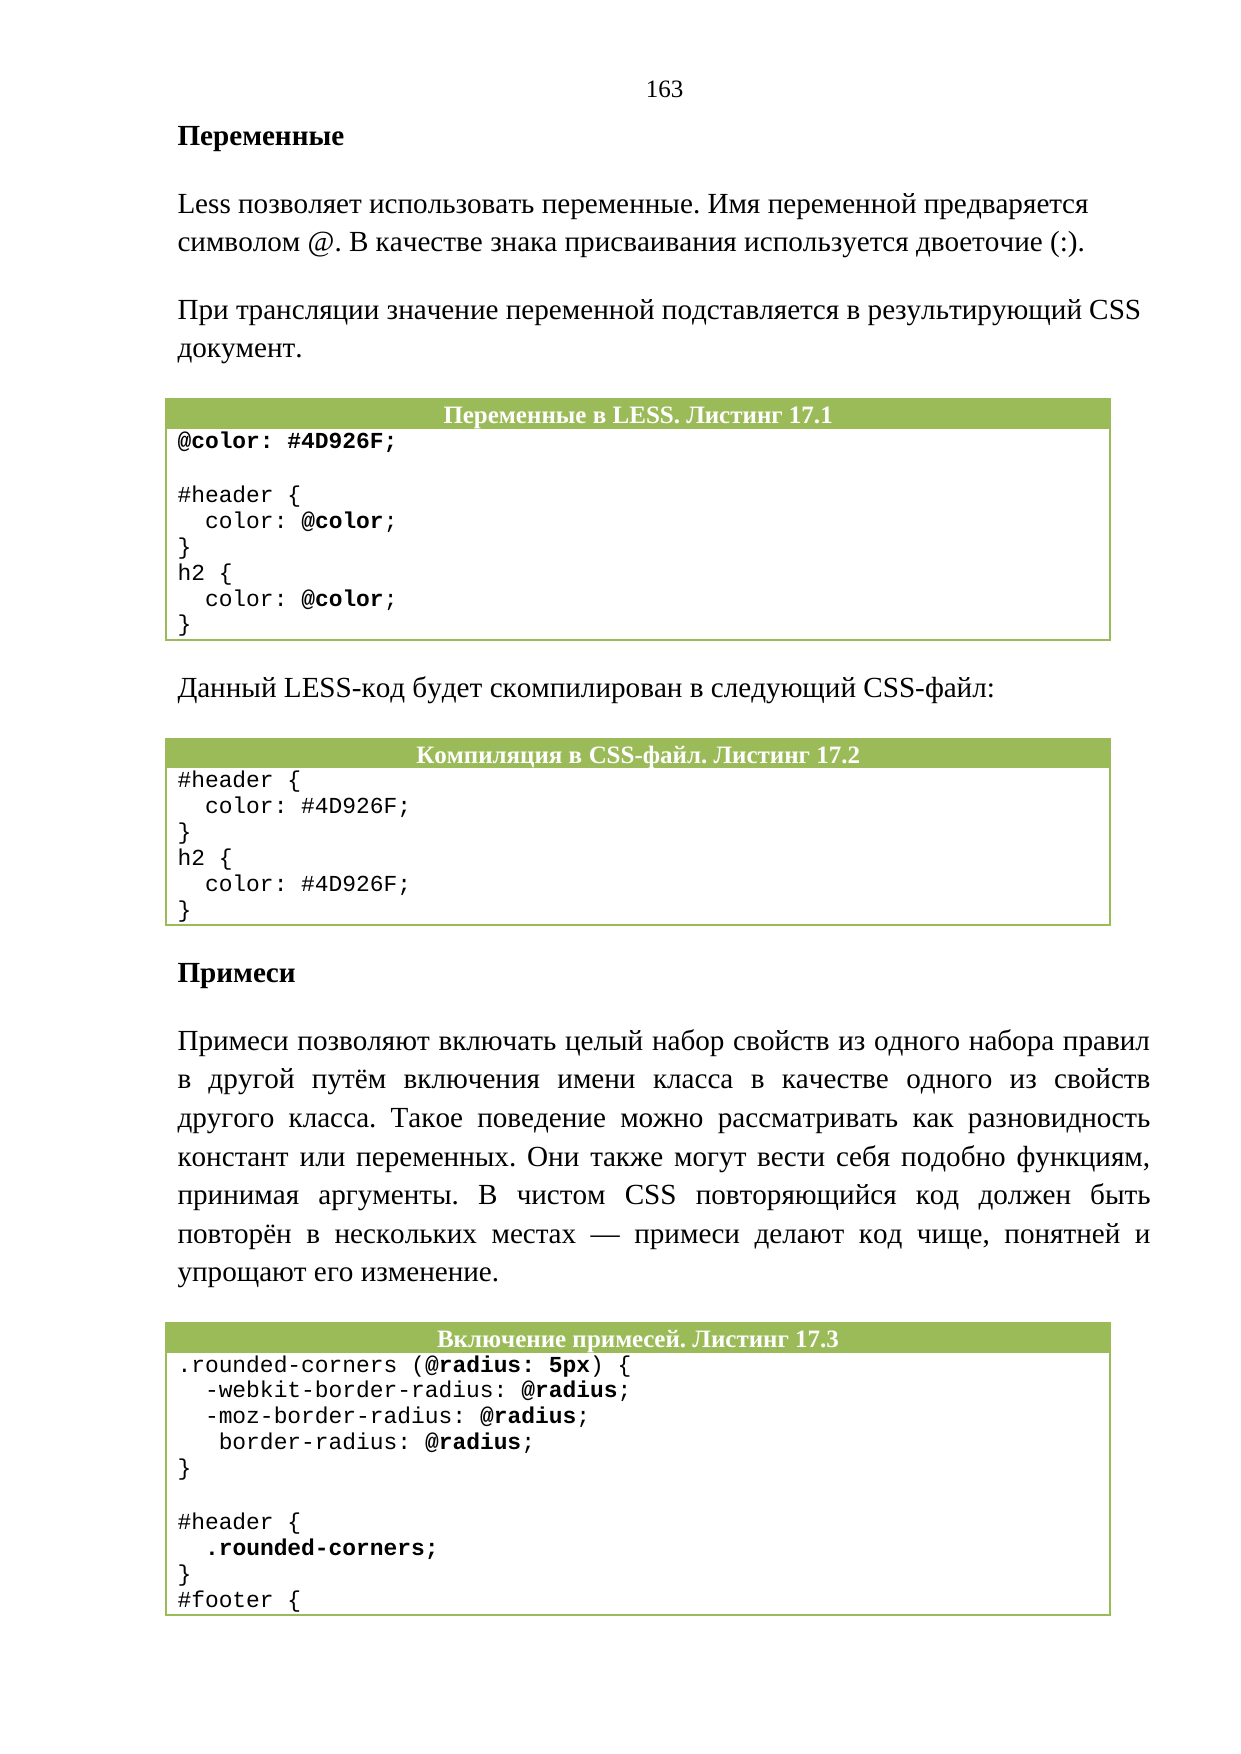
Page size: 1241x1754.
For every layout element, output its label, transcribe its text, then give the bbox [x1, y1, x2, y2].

text Примеси [177, 955, 1152, 989]
text При трансляции значение переменной подставляется в результирующий CSS документ. [177, 292, 1152, 364]
table_header Переменные в LESS. Листинг 17.1 [167, 400, 1109, 429]
text Данный LESS-код будет скомпилирован в следующий CSS-файл: [177, 670, 1152, 703]
table_cell #header { color: #4D926F; } h2 { color: #4D926F; } [167, 769, 1109, 924]
table_cell @color: #4D926F; #header { color: @color; } h2 { color: @color; } [167, 429, 1109, 639]
table_header Компиляция в CSS-файл. Листинг 17.2 [167, 740, 1109, 768]
table_header Включение примесей. Листинг 17.3 [167, 1324, 1109, 1353]
text Переменные [177, 118, 1152, 152]
text Примеси позволяют включать целый набор свойств из одного набора правил в другой путём включения имени класса в качестве одного из свойств другого класса. Такое поведение можно рассматривать как разновидность констант или переменных. Они также могут вести себя подобно функциям, принимая аргументы. В чистом CSS повторяющийся код должен быть повторён в нескольких местах — примеси делают код чище, понятней и упрощают его изменение. [177, 1023, 1152, 1288]
text Less позволяет использовать переменные. Имя переменной предваряется символом @. В качестве знака присваивания используется двоеточие (:). [177, 186, 1152, 258]
